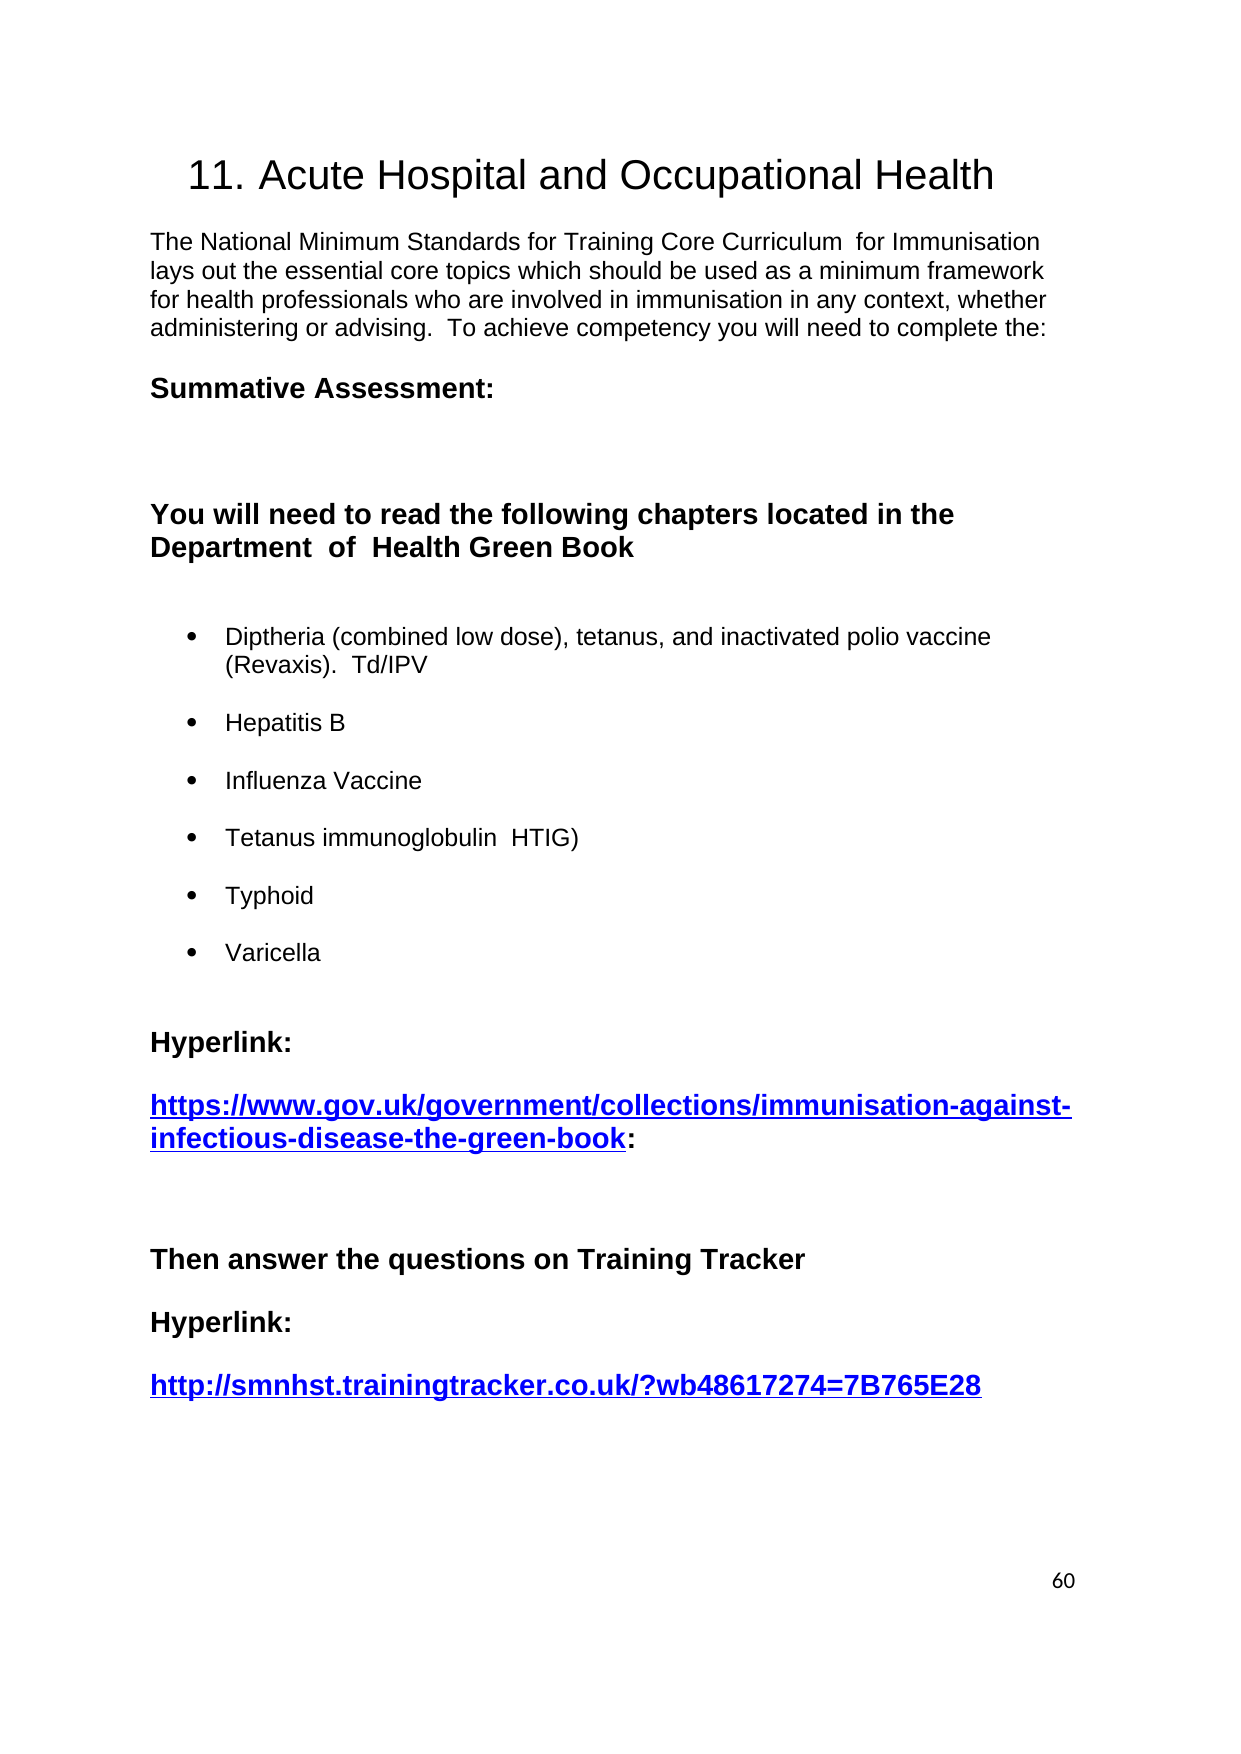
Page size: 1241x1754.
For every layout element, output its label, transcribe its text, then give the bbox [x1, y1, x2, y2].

text The National Minimum Standards for Training Core Curriculum for Immunisation lays out the essential core topics which should be used as a minimum framework for health professionals who are involved in immunisation in any context, whether administering or advising. To achieve competency you will need to complete the: [150, 227, 1075, 342]
text http://smnhst.trainingtracker.co.uk/?wb48617274=7B765E28 [150, 1367, 1075, 1401]
list Influenza Vaccine [187, 766, 1075, 794]
text Hyperlink: [150, 1305, 1075, 1338]
text Summative Assessment: [150, 371, 1075, 405]
list Diptheria (combined low dose), tetanus, and inactivated polio vaccine (Revaxis). Td/IPV [187, 622, 1075, 679]
list Typhoid [187, 881, 1075, 910]
list Hepatitis B [187, 708, 1075, 737]
text https://www.gov.uk/government/collections/immunisation-against-infectious-disease-the-green-book: [150, 1088, 1075, 1155]
list Tetanus immunoglobulin HTIG) [187, 823, 1075, 852]
list Acute Hospital and Occupational Health [187, 150, 1075, 198]
list Varicella [187, 938, 1075, 967]
text Then answer the questions on Training Tracker [150, 1242, 1075, 1276]
text You will need to read the following chapters located in the Department of Health Green Book [150, 497, 1075, 564]
text Hyperlink: [150, 1025, 1075, 1059]
